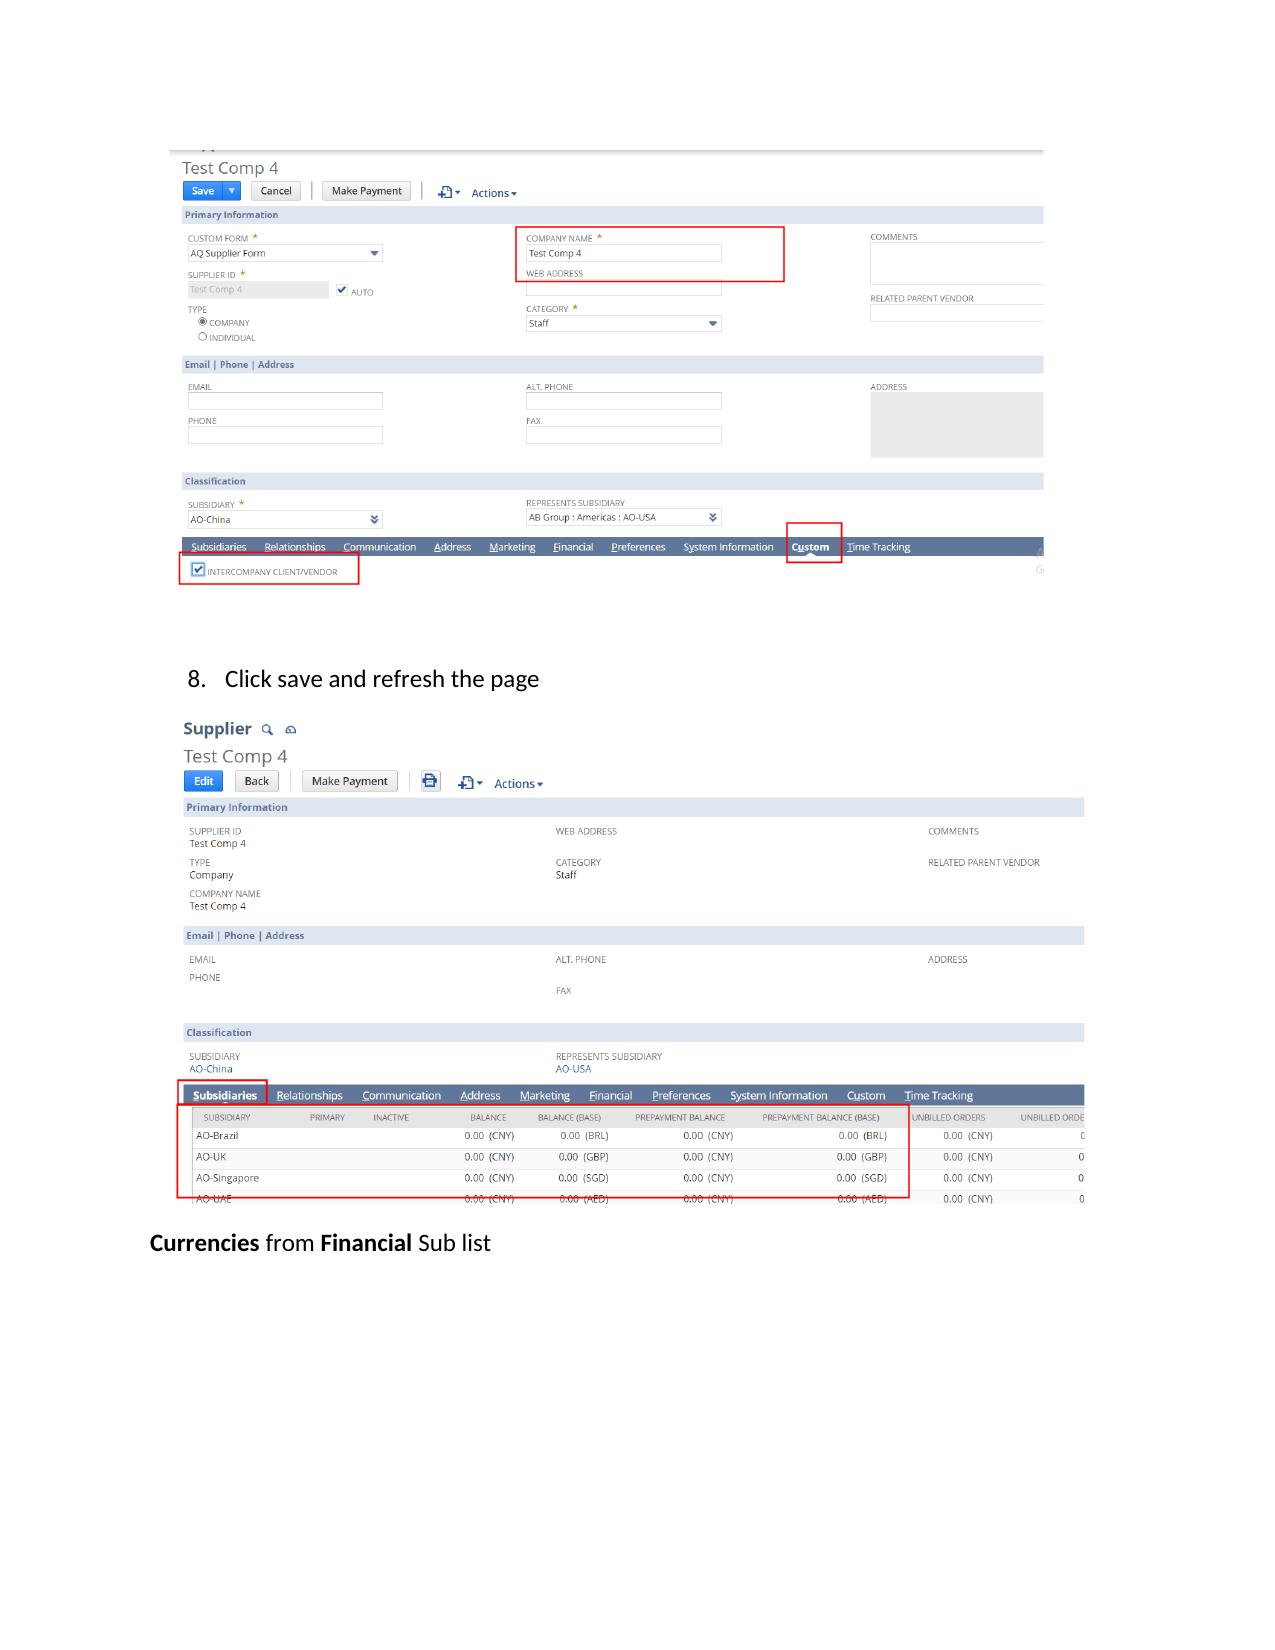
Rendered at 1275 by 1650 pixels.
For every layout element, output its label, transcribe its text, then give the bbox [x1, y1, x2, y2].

list Click save and refresh the page [187, 663, 1125, 693]
text Currencies from Financial Sub list [150, 1227, 1125, 1257]
